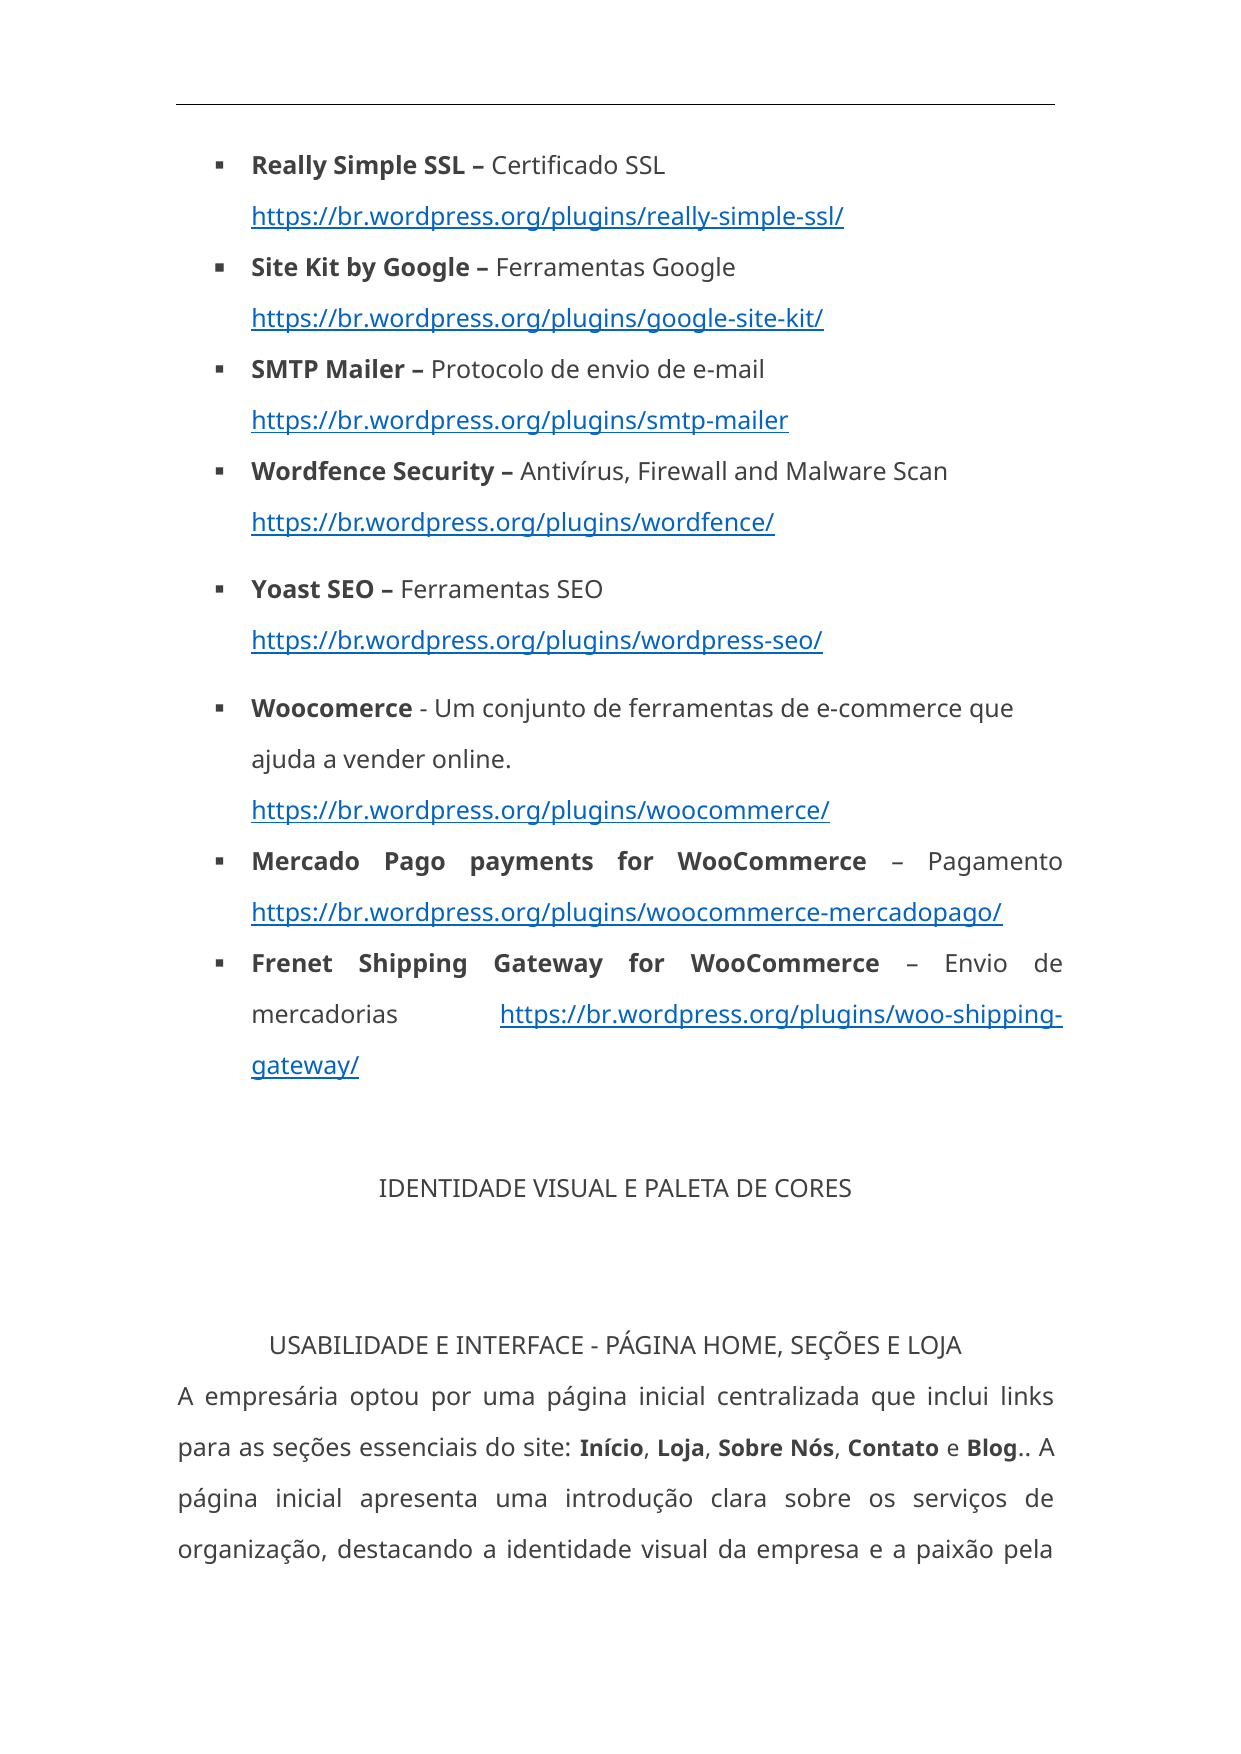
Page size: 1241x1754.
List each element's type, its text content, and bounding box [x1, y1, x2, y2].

text https://br.wordpress.org/plugins/wordfence/ [251, 505, 1055, 539]
list Really Simple SSL – Certificado SSL [213, 148, 1063, 182]
text https://br.wordpress.org/plugins/wordpress-seo/ [251, 623, 1055, 657]
list Yoast SEO – Ferramentas SEO [213, 572, 1063, 606]
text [177, 1378, 1055, 1566]
list https://br.wordpress.org/plugins/really-simple-ssl/ [251, 199, 1063, 233]
list SMTP Mailer – Protocolo de envio de e-mail [213, 352, 1063, 386]
list Site Kit by Google – Ferramentas Google [213, 250, 1063, 284]
list https://br.wordpress.org/plugins/google-site-kit/ [251, 301, 1063, 335]
list Woocomerce - Um conjunto de ferramentas de e-commerce que ajuda a vender online. https://br.wordpress.org/plugins/woocommerce/ [213, 691, 1063, 827]
list Frenet Shipping Gateway for WooCommerce – Envio de mercadorias https://br.wordpress.org/plugins/woo-shipping-gateway/ [213, 946, 1063, 1082]
subtitle IDENTIDADE VISUAL E PALETA DE CORES [176, 1171, 1055, 1205]
list Wordfence Security – Antivírus, Firewall and Malware Scan [213, 454, 1063, 488]
list Mercado Pago payments for WooCommerce – Pagamento https://br.wordpress.org/plugins/woocommerce-mercadopago/ [213, 844, 1063, 929]
subtitle USABILIDADE E INTERFACE - PÁGINA HOME, SEÇÕES E LOJA [176, 1327, 1055, 1361]
list https://br.wordpress.org/plugins/smtp-mailer [251, 403, 1063, 437]
